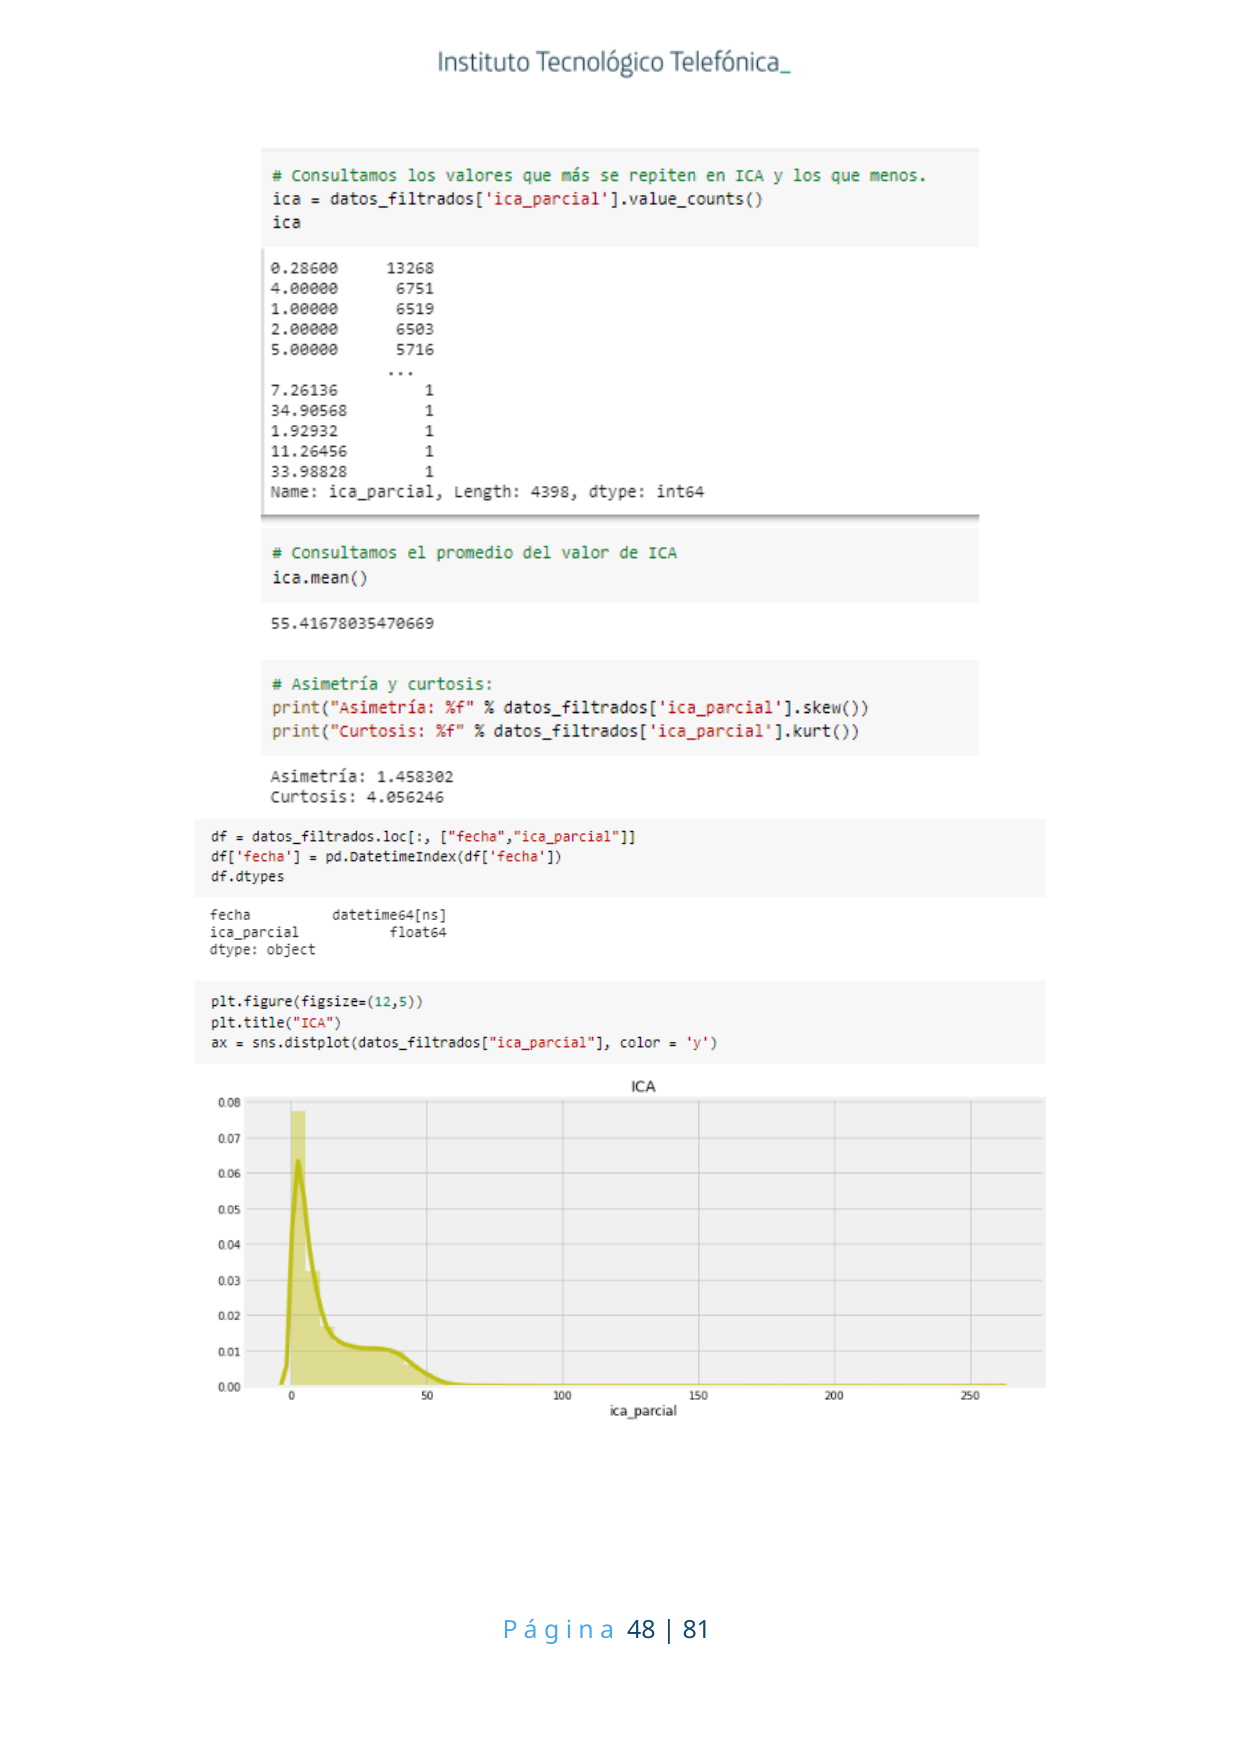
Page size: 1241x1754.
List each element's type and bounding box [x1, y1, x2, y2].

picture [194, 147, 1046, 1429]
picture [433, 29, 807, 83]
